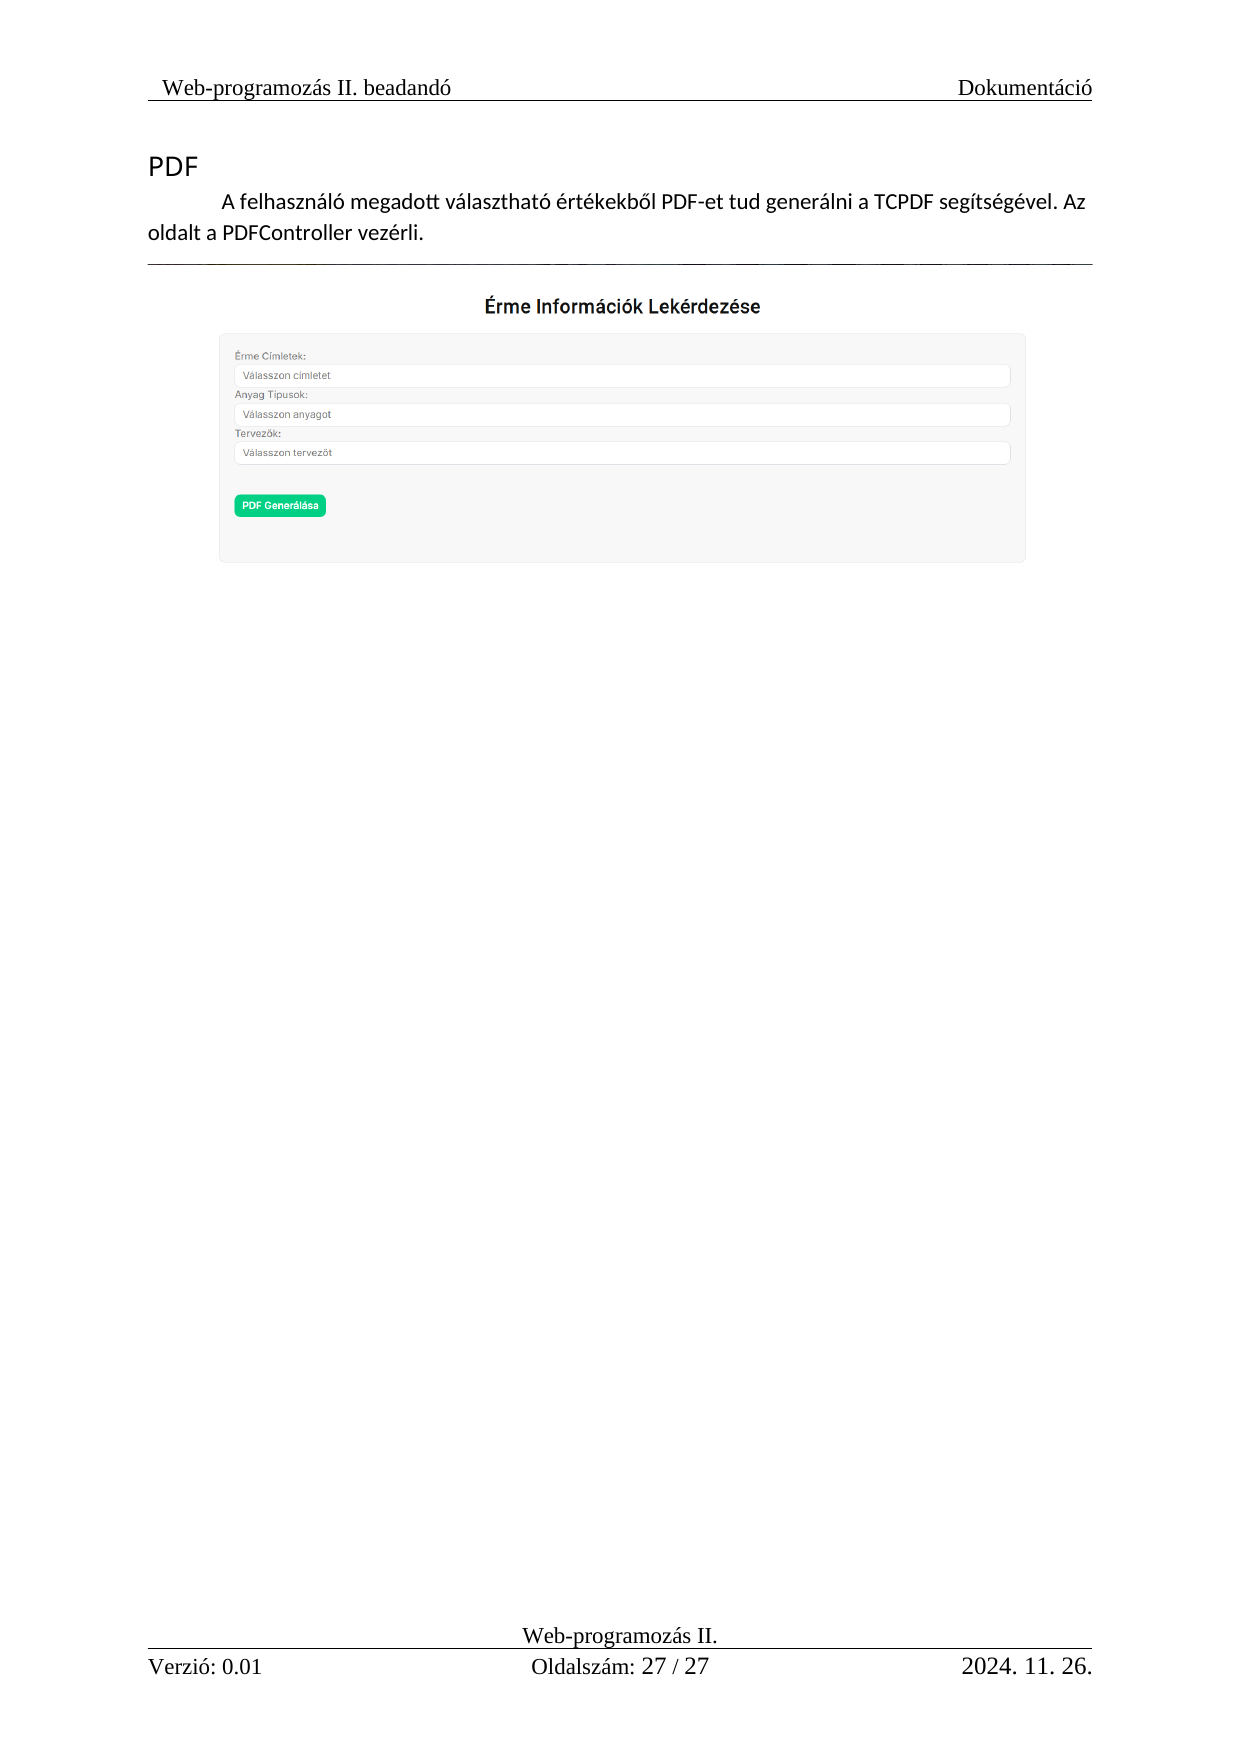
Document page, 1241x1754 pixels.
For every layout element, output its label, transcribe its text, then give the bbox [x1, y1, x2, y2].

subtitle PDF [148, 148, 1092, 184]
picture [147, 264, 1093, 584]
text A felhasználó megadott választható értékekből PDF-et tud generálni a TCPDF segítségével. Az oldalt a PDFController vezérli. [148, 187, 1092, 246]
